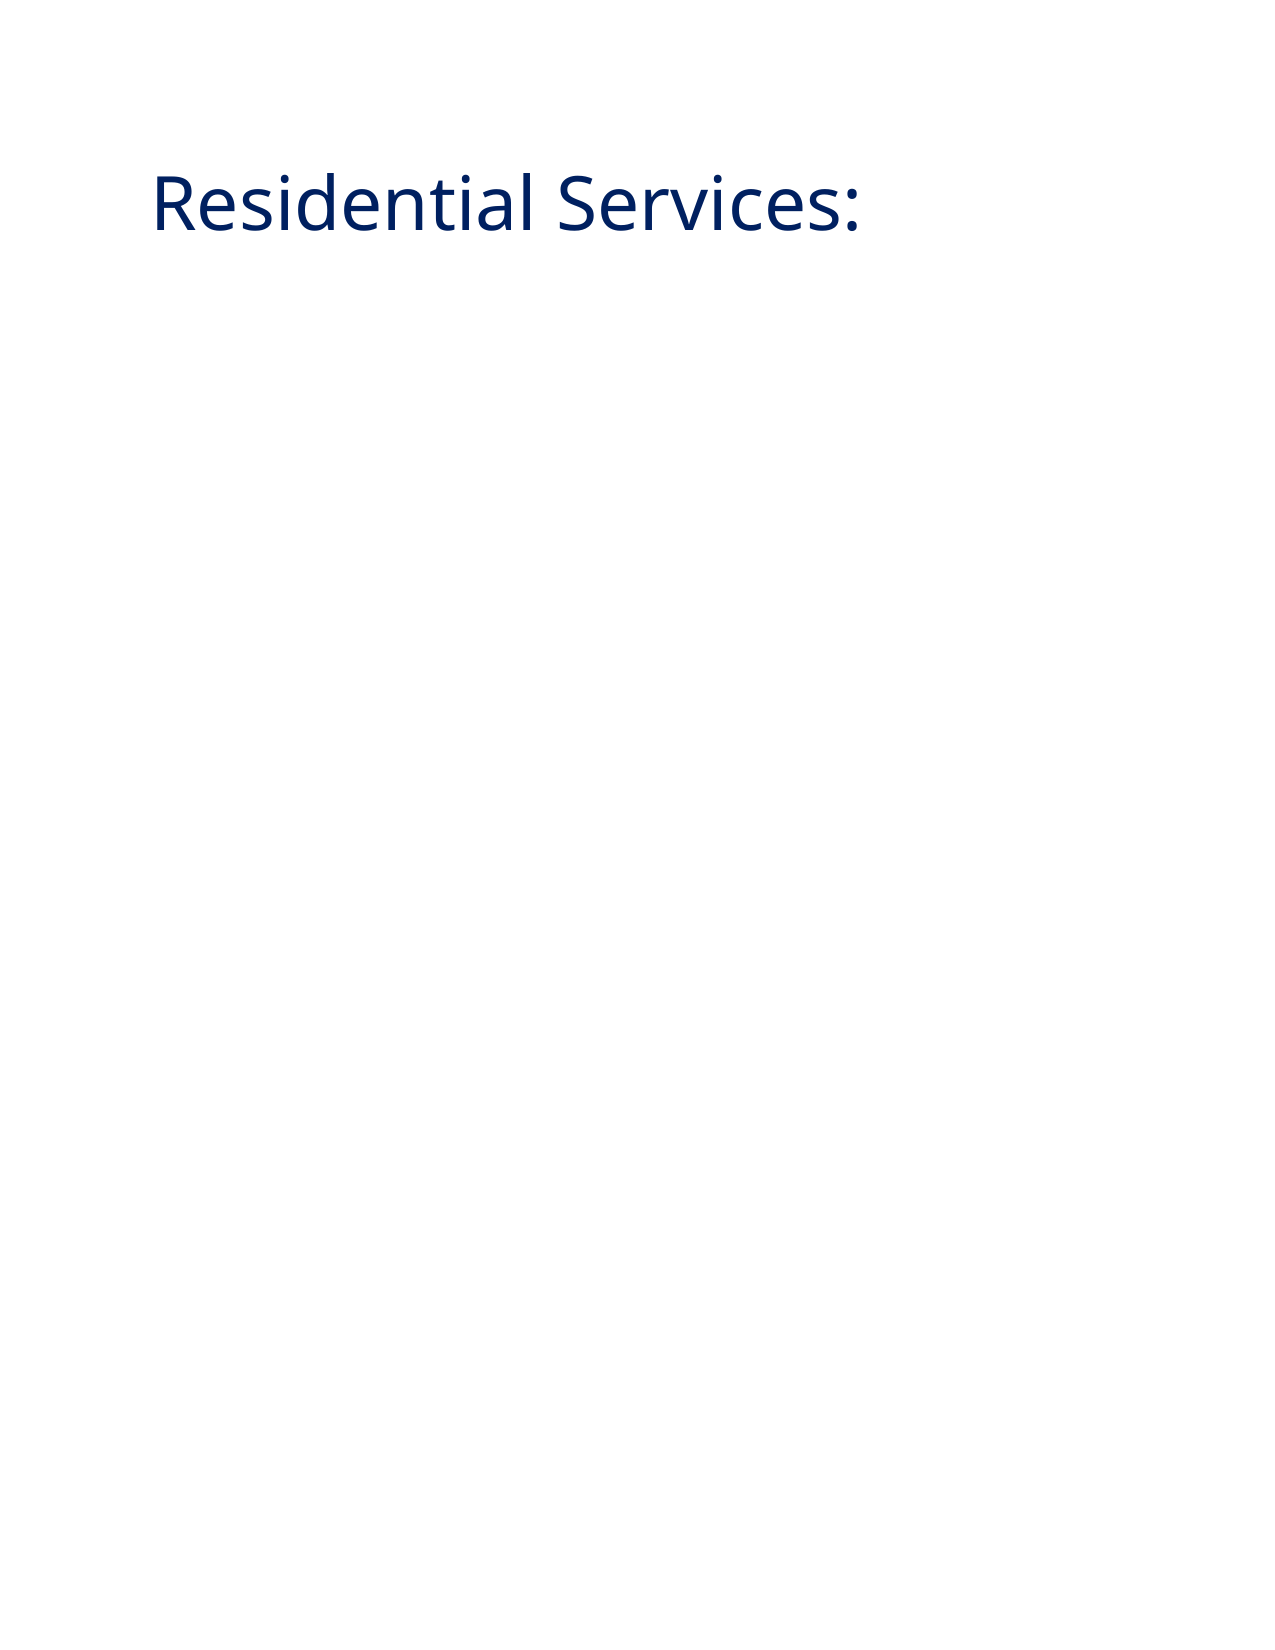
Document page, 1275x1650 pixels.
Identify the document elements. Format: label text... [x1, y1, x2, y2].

subtitle Residential Services: [150, 150, 1125, 252]
